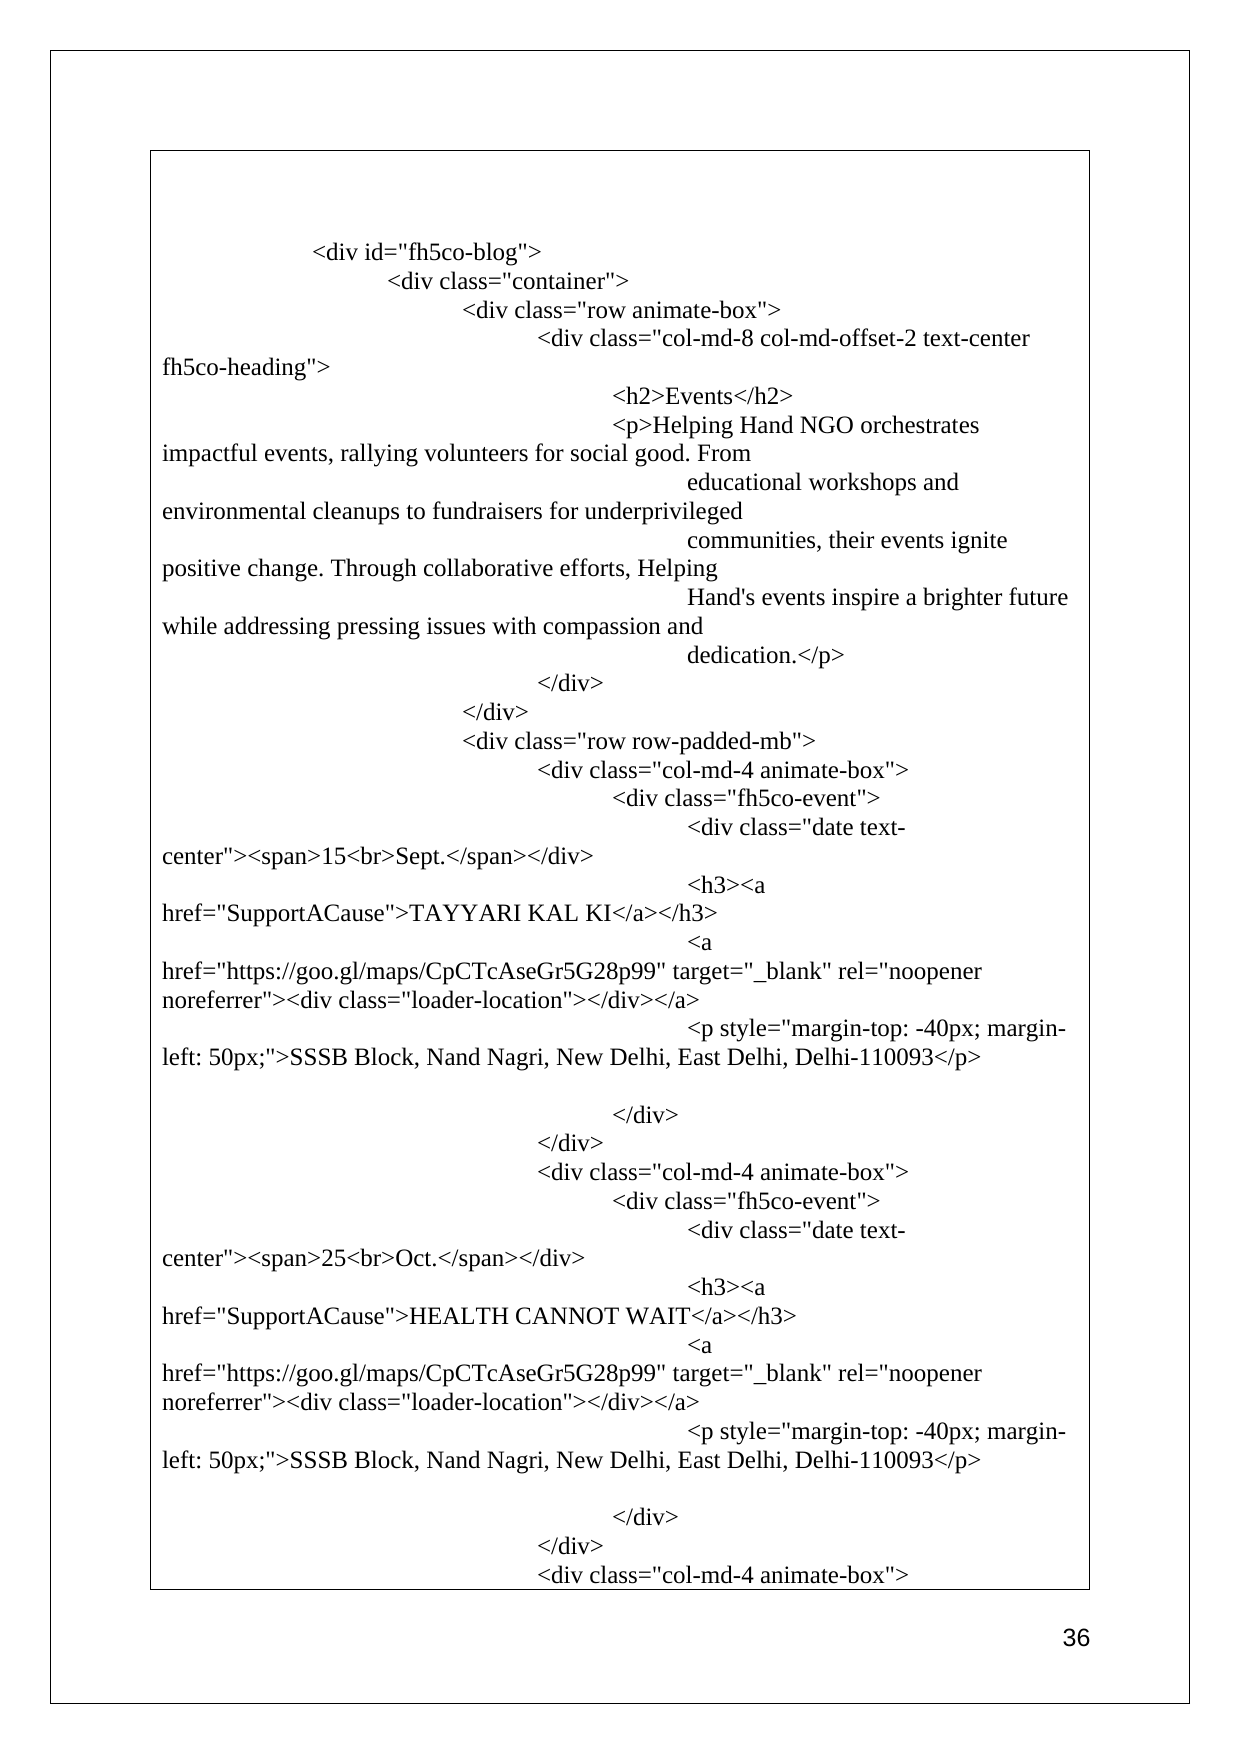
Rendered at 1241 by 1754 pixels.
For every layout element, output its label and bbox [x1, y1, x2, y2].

table_header [151, 151, 1089, 1588]
